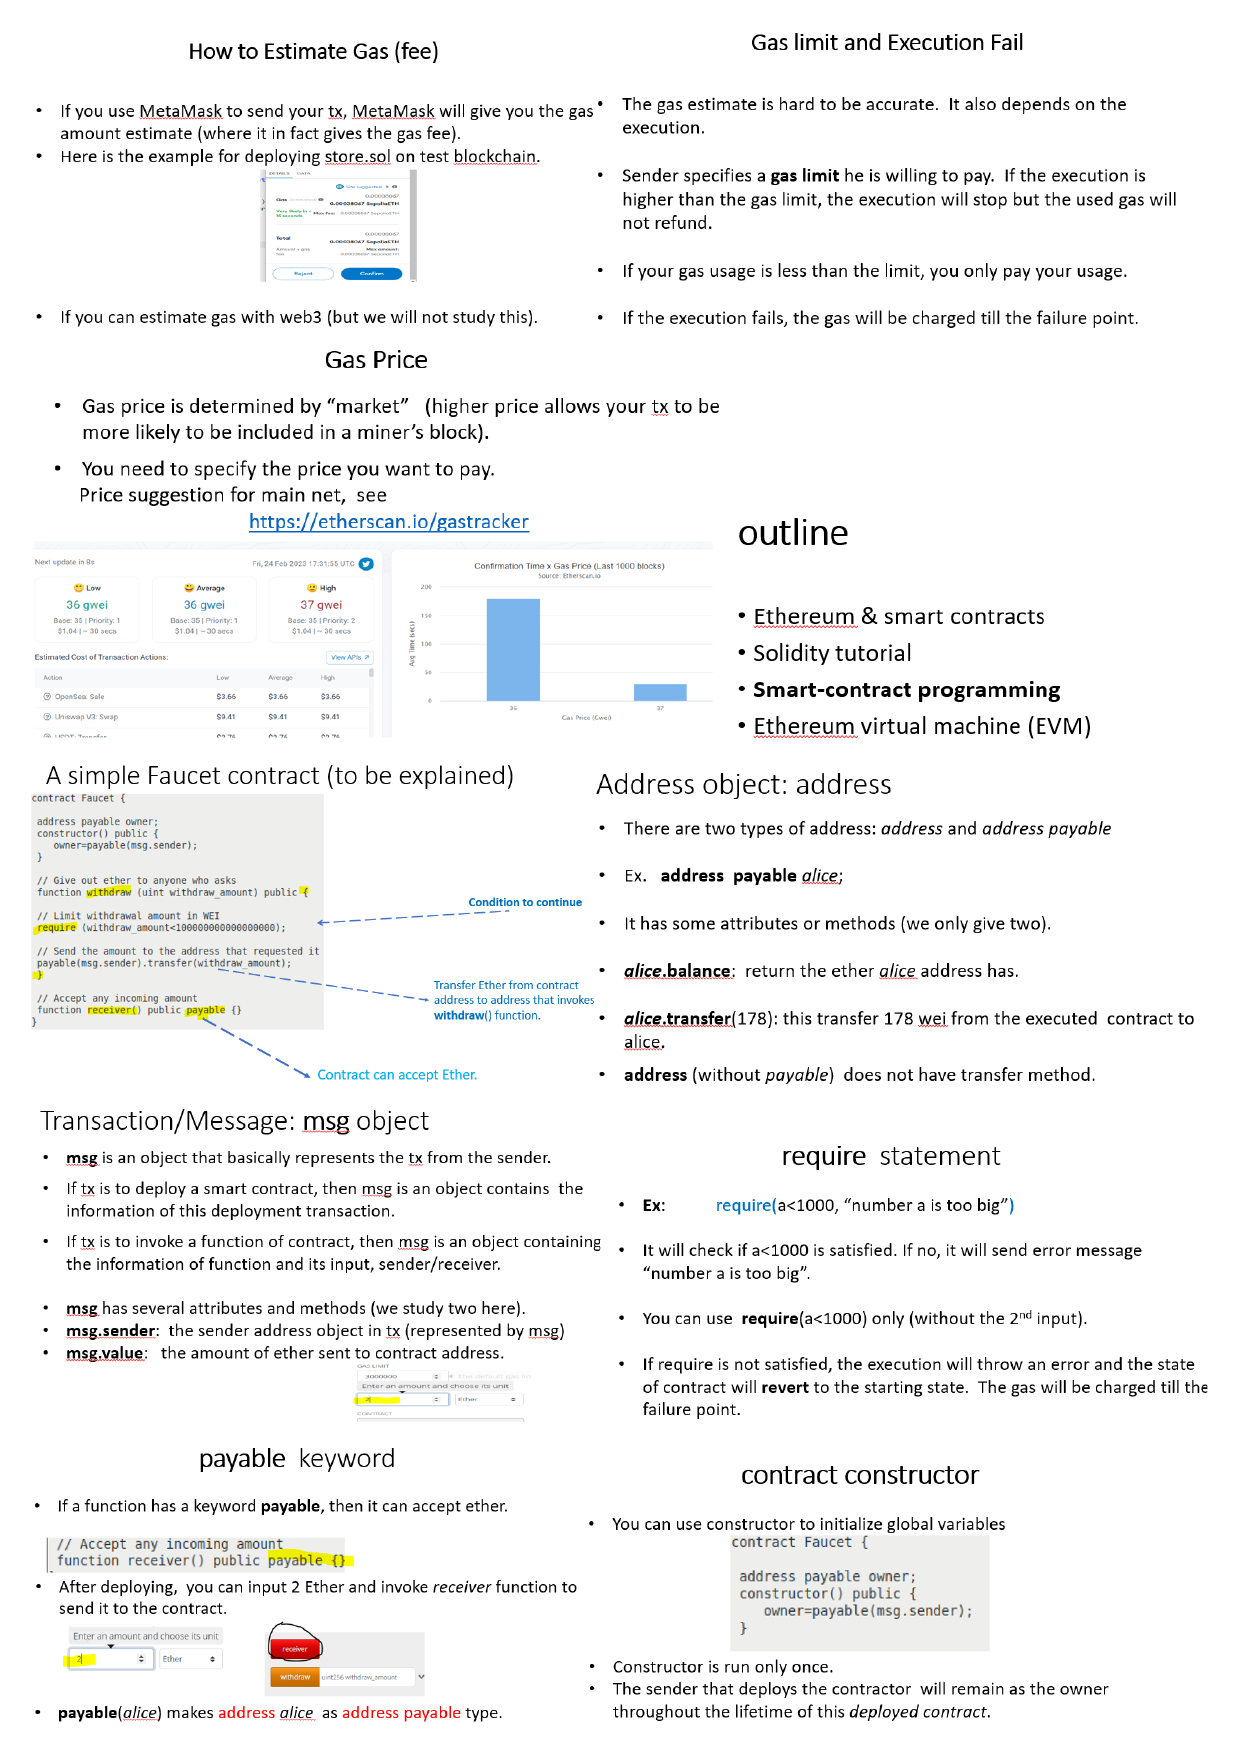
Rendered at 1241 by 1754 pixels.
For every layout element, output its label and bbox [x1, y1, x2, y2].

picture [29, 1102, 1208, 1422]
picture [29, 757, 1196, 1084]
picture [29, 29, 1178, 329]
picture [29, 347, 1094, 739]
picture [29, 1440, 1112, 1722]
